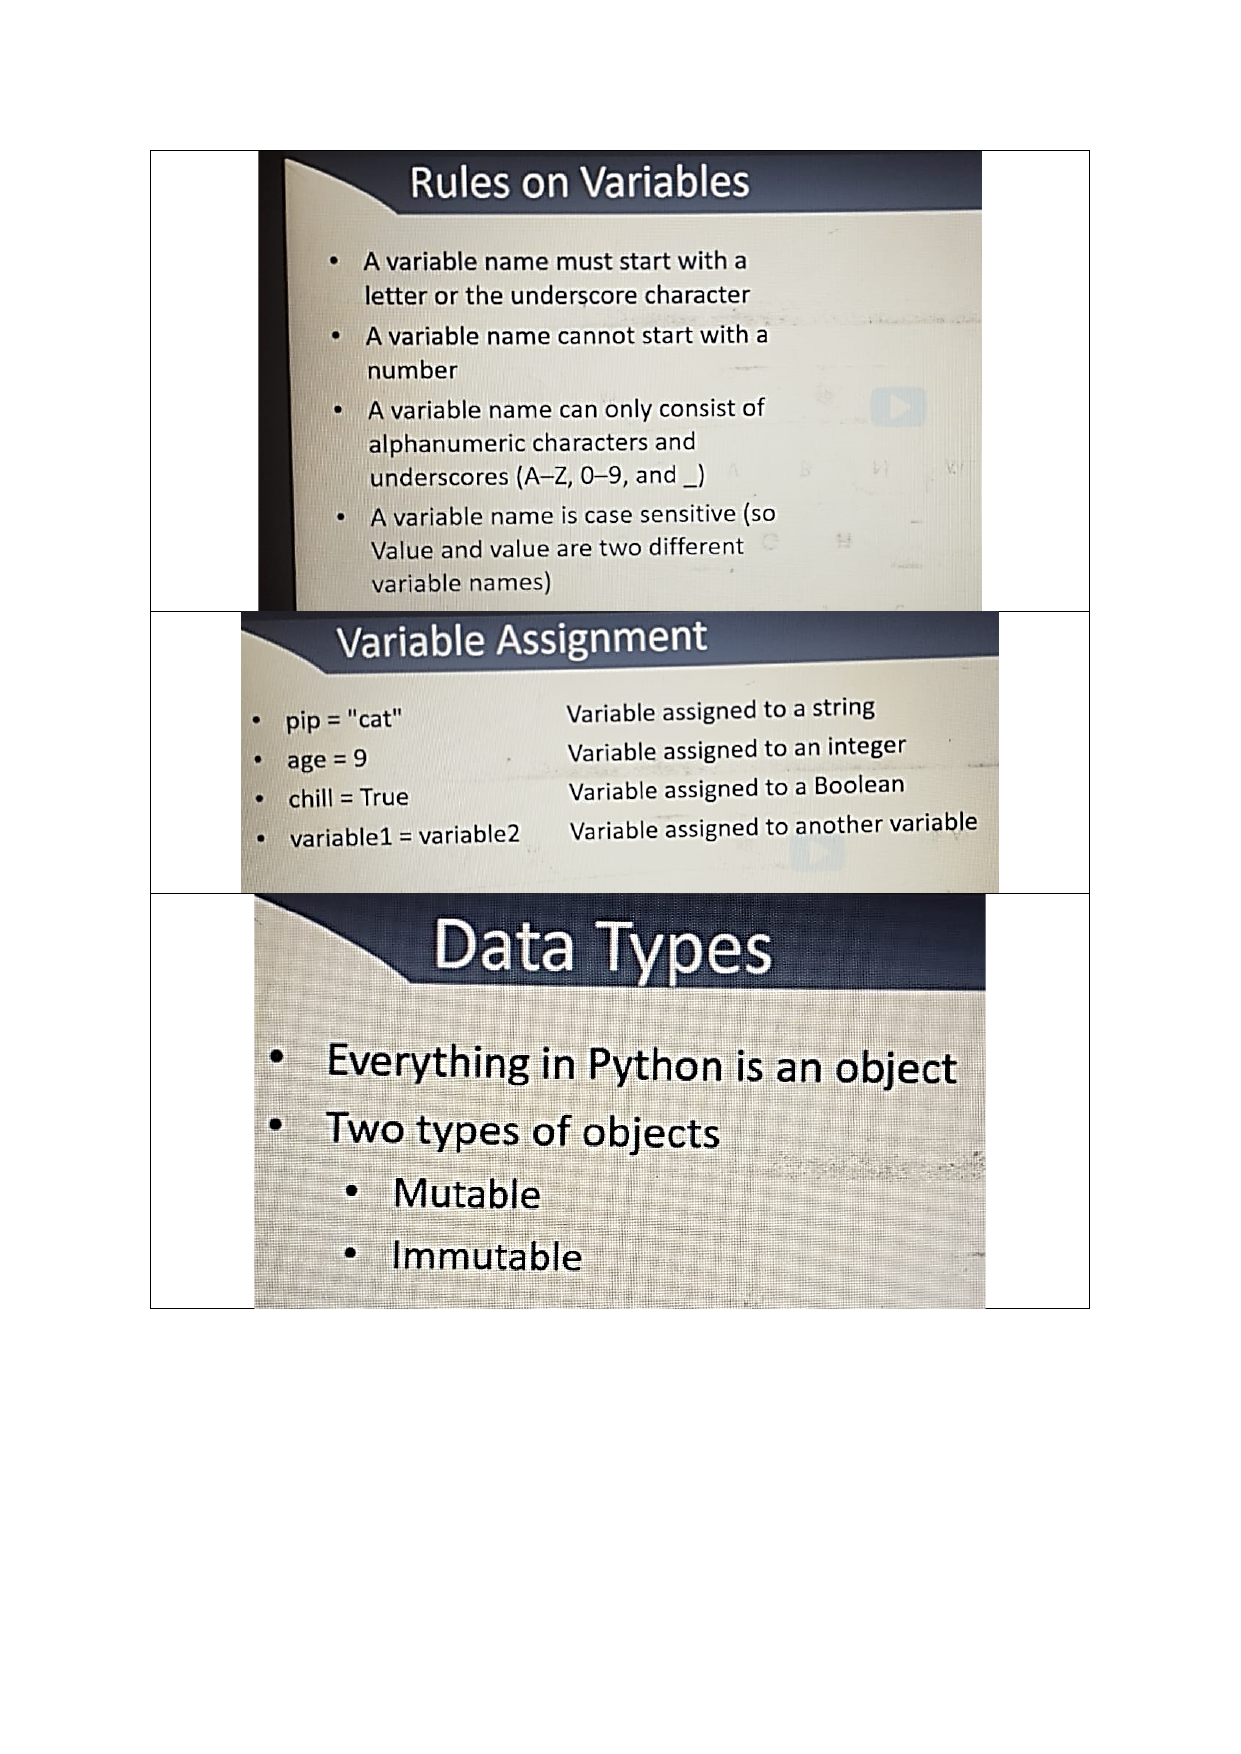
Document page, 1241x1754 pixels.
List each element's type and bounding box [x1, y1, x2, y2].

table_cell [151, 612, 241, 893]
picture [241, 151, 999, 1309]
table_cell [986, 894, 1089, 1308]
table_header [151, 151, 258, 611]
table_header [982, 151, 1089, 611]
table_cell [151, 894, 254, 1308]
table_cell [999, 612, 1089, 893]
